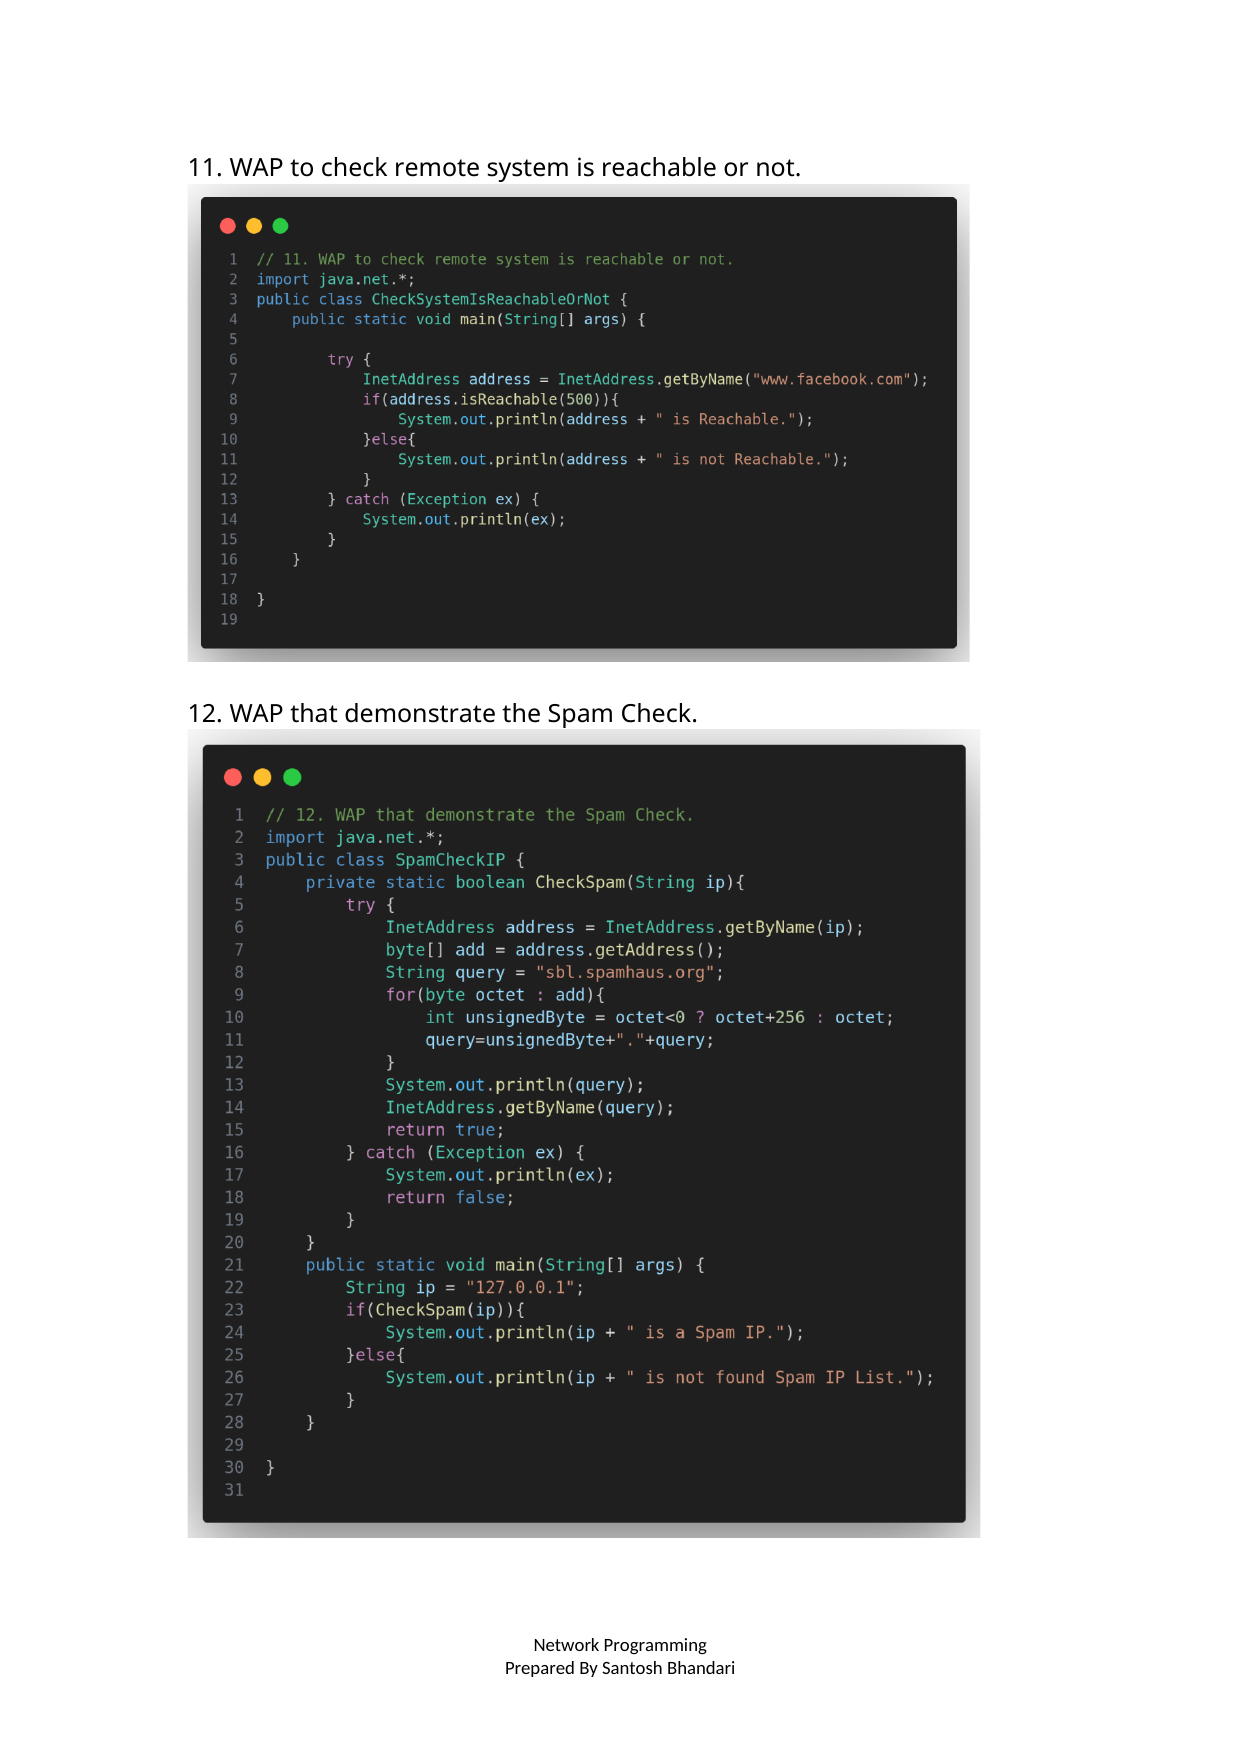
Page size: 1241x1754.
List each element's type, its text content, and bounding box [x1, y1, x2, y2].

list WAP that demonstrate the Spam Check. [187, 695, 1053, 729]
picture [187, 729, 981, 1538]
picture [187, 184, 970, 662]
list WAP to check remote system is reachable or not. [187, 150, 1053, 184]
